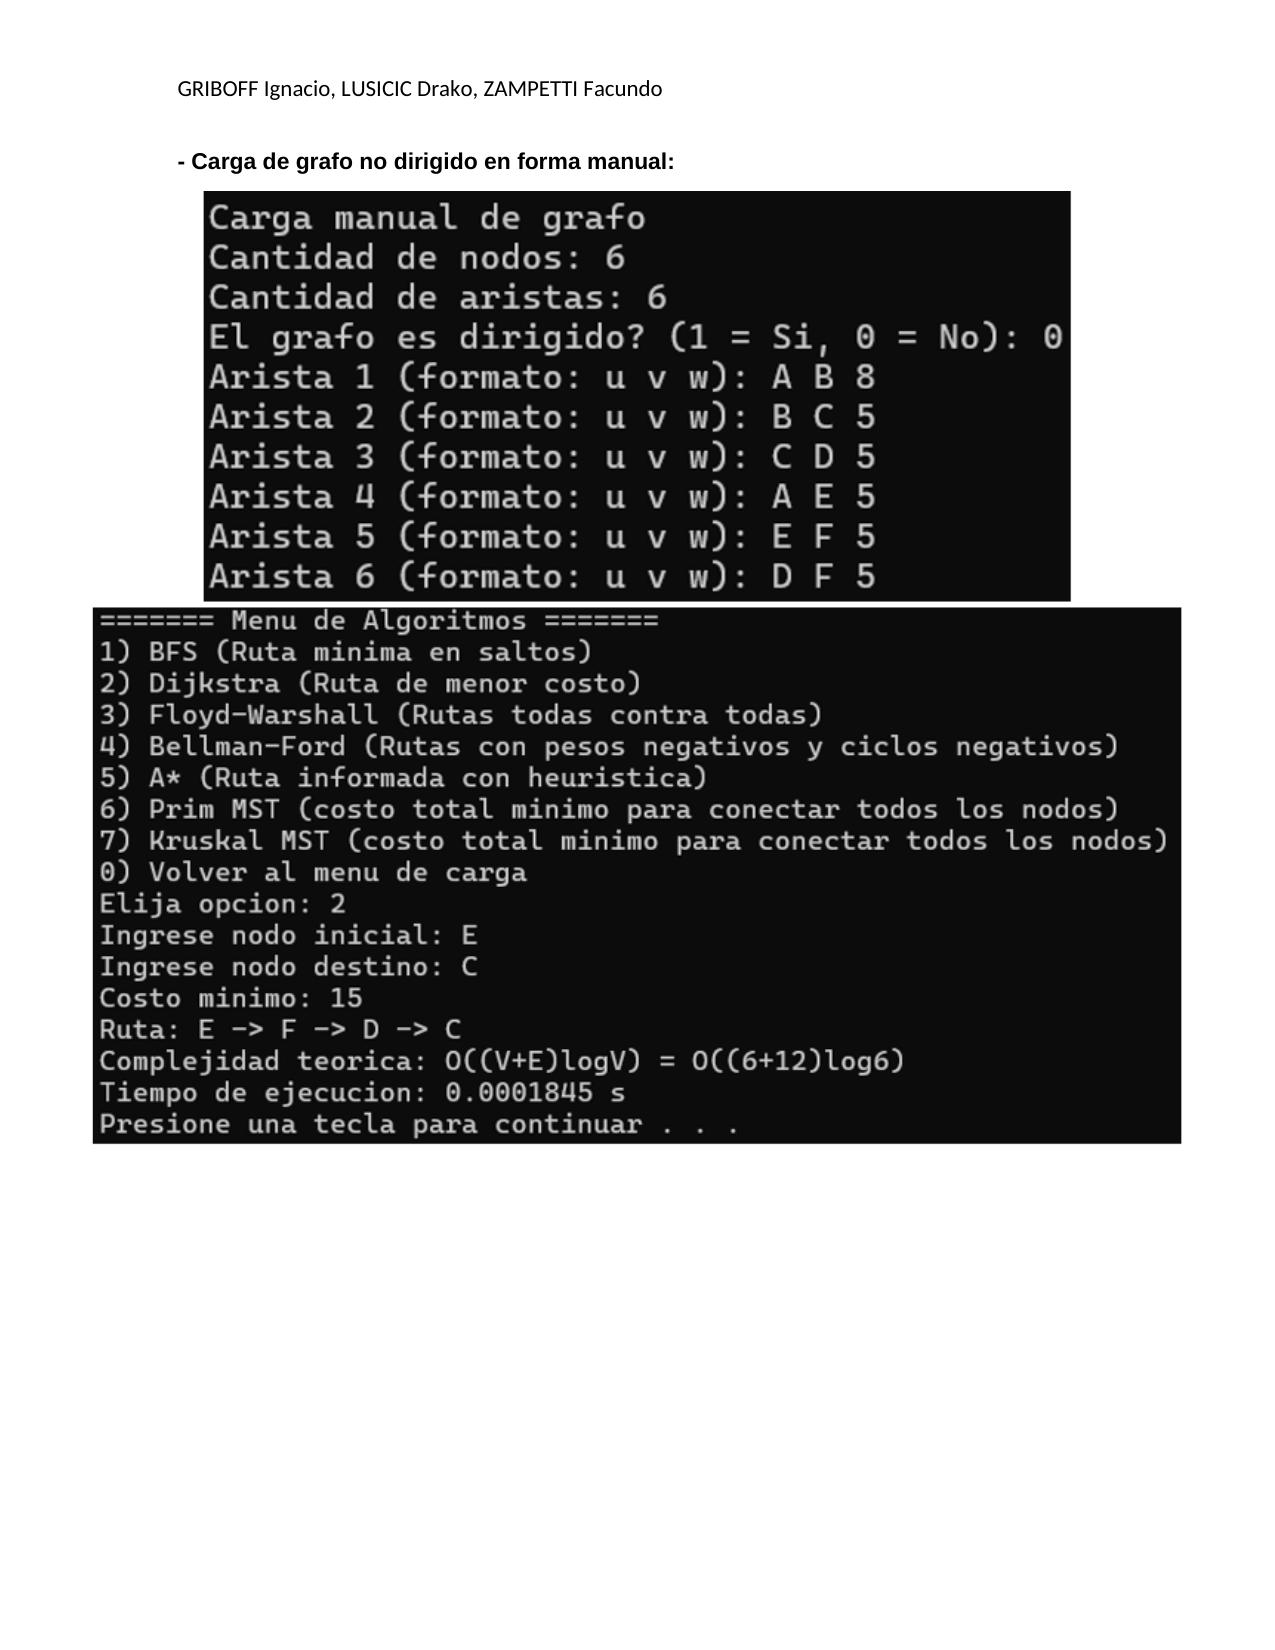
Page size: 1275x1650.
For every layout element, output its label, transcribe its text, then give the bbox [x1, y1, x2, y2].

picture [91, 191, 1180, 1147]
text - Carga de grafo no dirigido en forma manual: [177, 148, 1098, 174]
